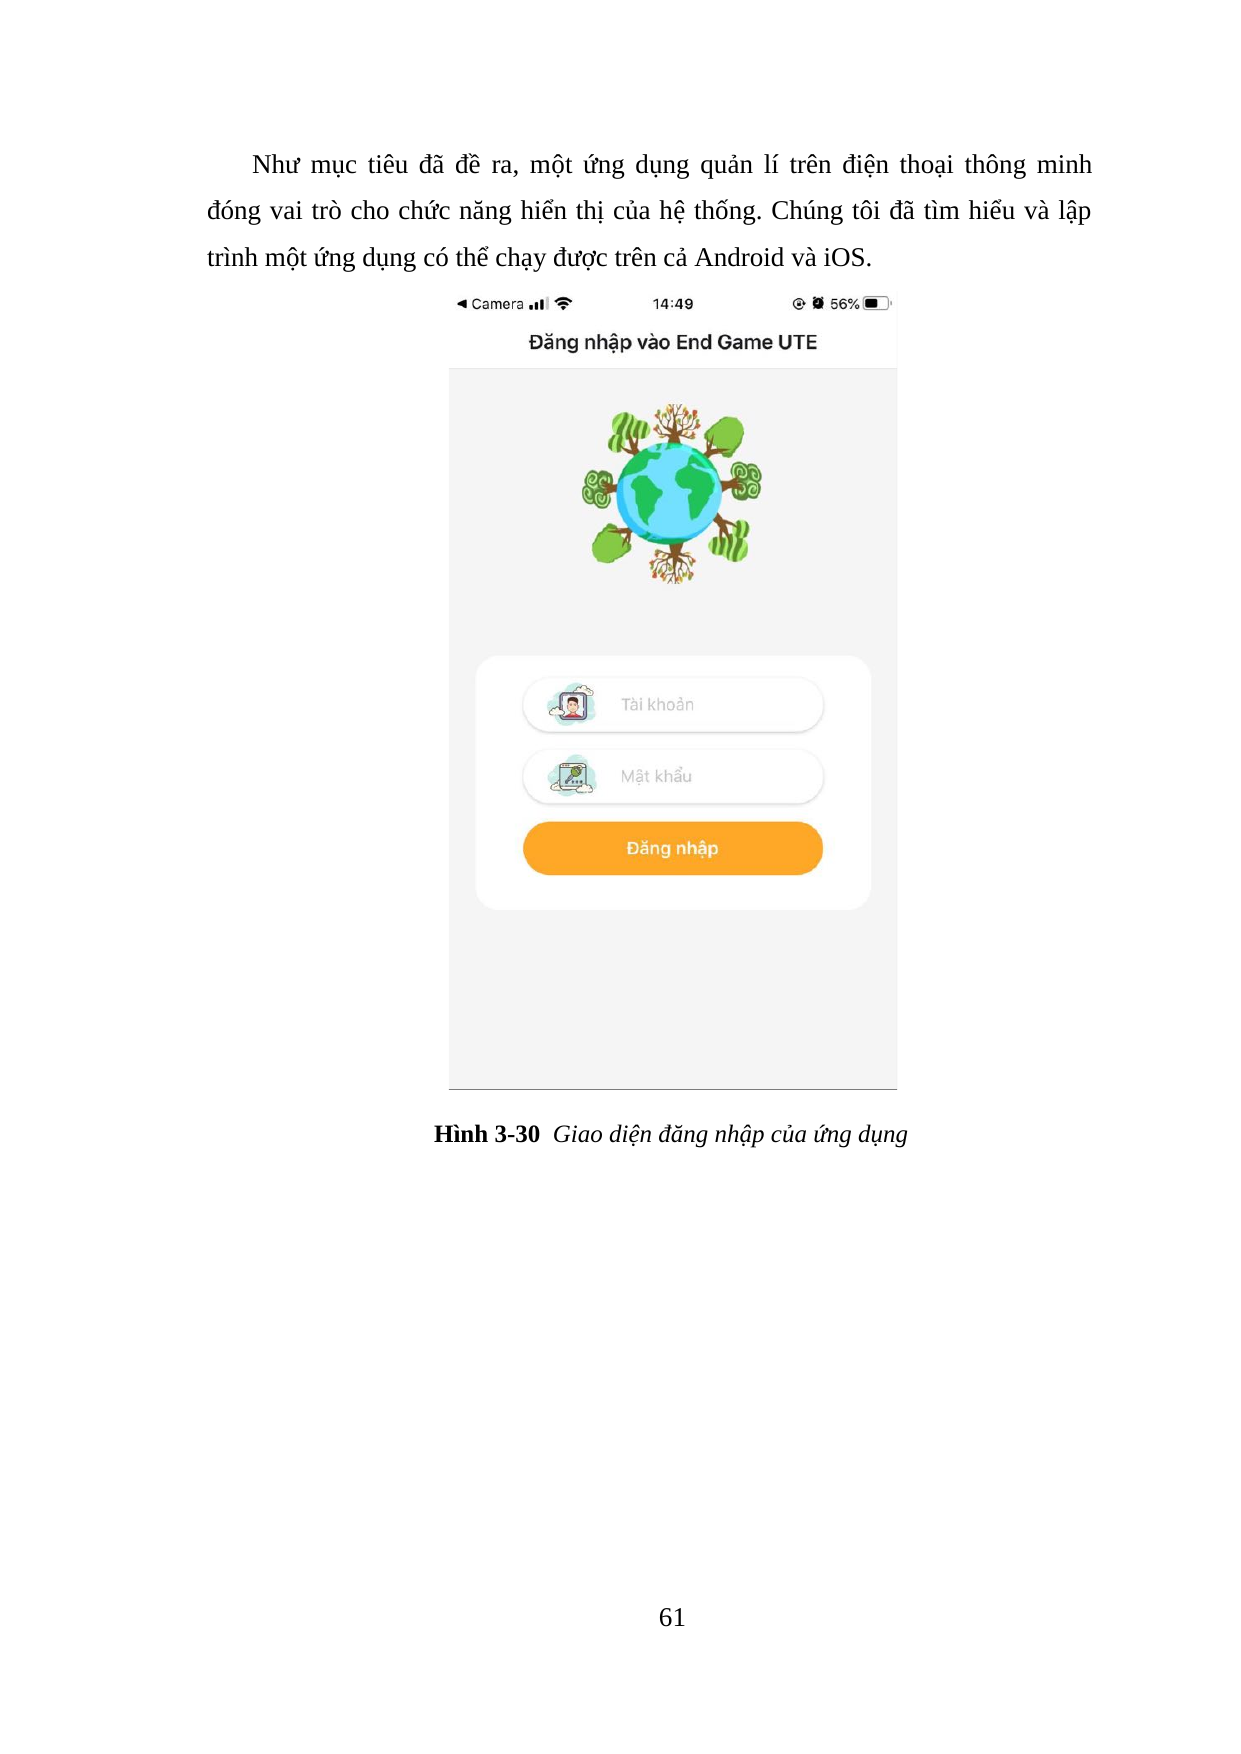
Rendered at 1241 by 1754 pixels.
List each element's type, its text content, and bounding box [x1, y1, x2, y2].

picture [448, 291, 898, 1090]
text Như mục tiêu đã đề ra, một ứng dụng quản lí trên điện thoại thông minh đóng vai trò cho chức năng hiển thị của hệ thống. Chúng tôi đã tìm hiểu và lập trình một ứng dụng có thể chạy được trên cả Android và iOS. [207, 148, 1092, 272]
